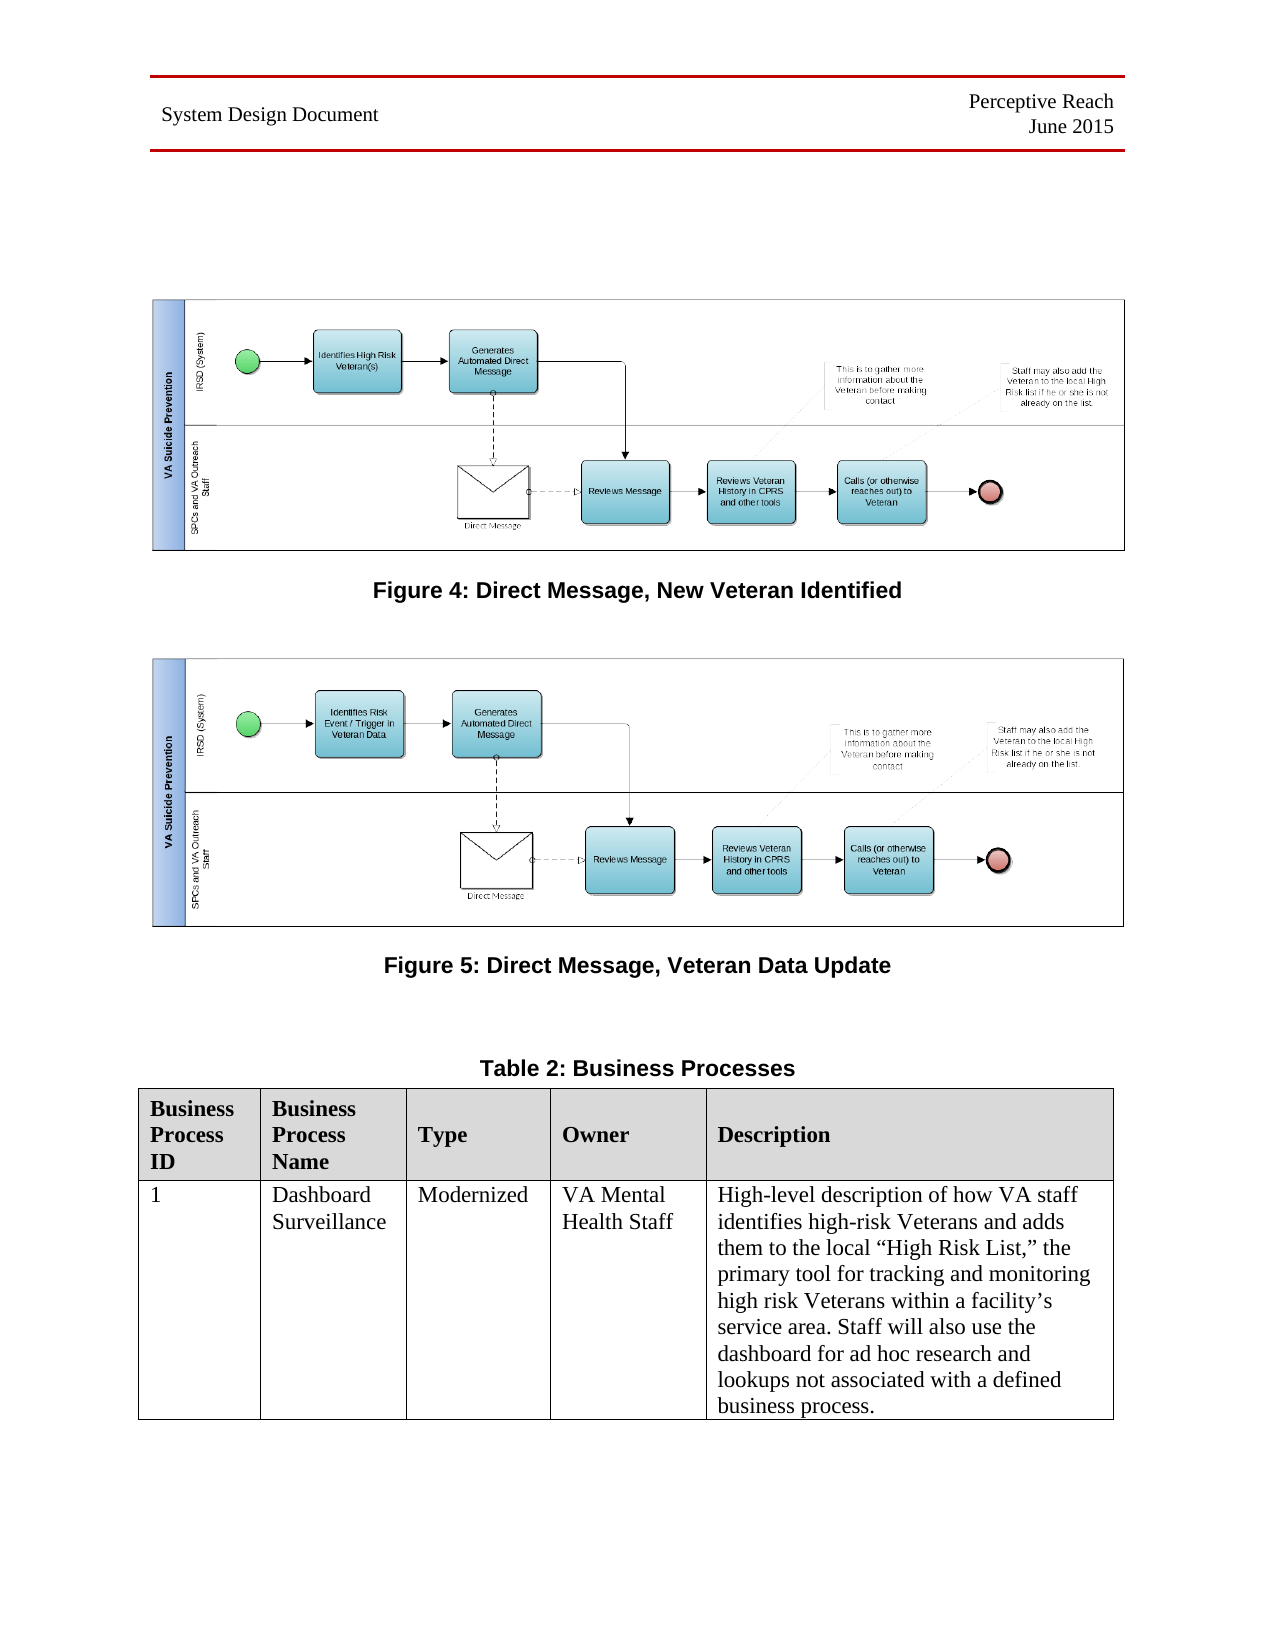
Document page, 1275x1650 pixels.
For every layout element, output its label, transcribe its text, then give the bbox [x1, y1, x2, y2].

table_header Type [407, 1089, 550, 1180]
table_cell VA Mental Health Staff [551, 1181, 706, 1419]
table_header Description [707, 1089, 1113, 1180]
text Figure 5: Direct Message, Veteran Data Update [150, 952, 1125, 979]
table_cell Modernized [407, 1181, 550, 1419]
text Figure 4: Direct Message, New Veteran Identified [150, 577, 1125, 603]
table_header Business Process ID [139, 1089, 260, 1180]
text Table 2: Business Processes [150, 1055, 1125, 1082]
table_header Owner [551, 1089, 706, 1180]
table_cell 1 [139, 1181, 260, 1419]
table_cell Dashboard Surveillance [261, 1181, 406, 1419]
table_header Business Process Name [261, 1089, 406, 1180]
table_cell High-level description of how VA staff identifies high-risk Veterans and adds them to the local “High Risk List,” the primary tool for tracking and monitoring high risk Veterans within a facility’s service area. Staff will also use the dashboard for ad hoc research and lookups not associated with a defined business process. [707, 1181, 1113, 1419]
